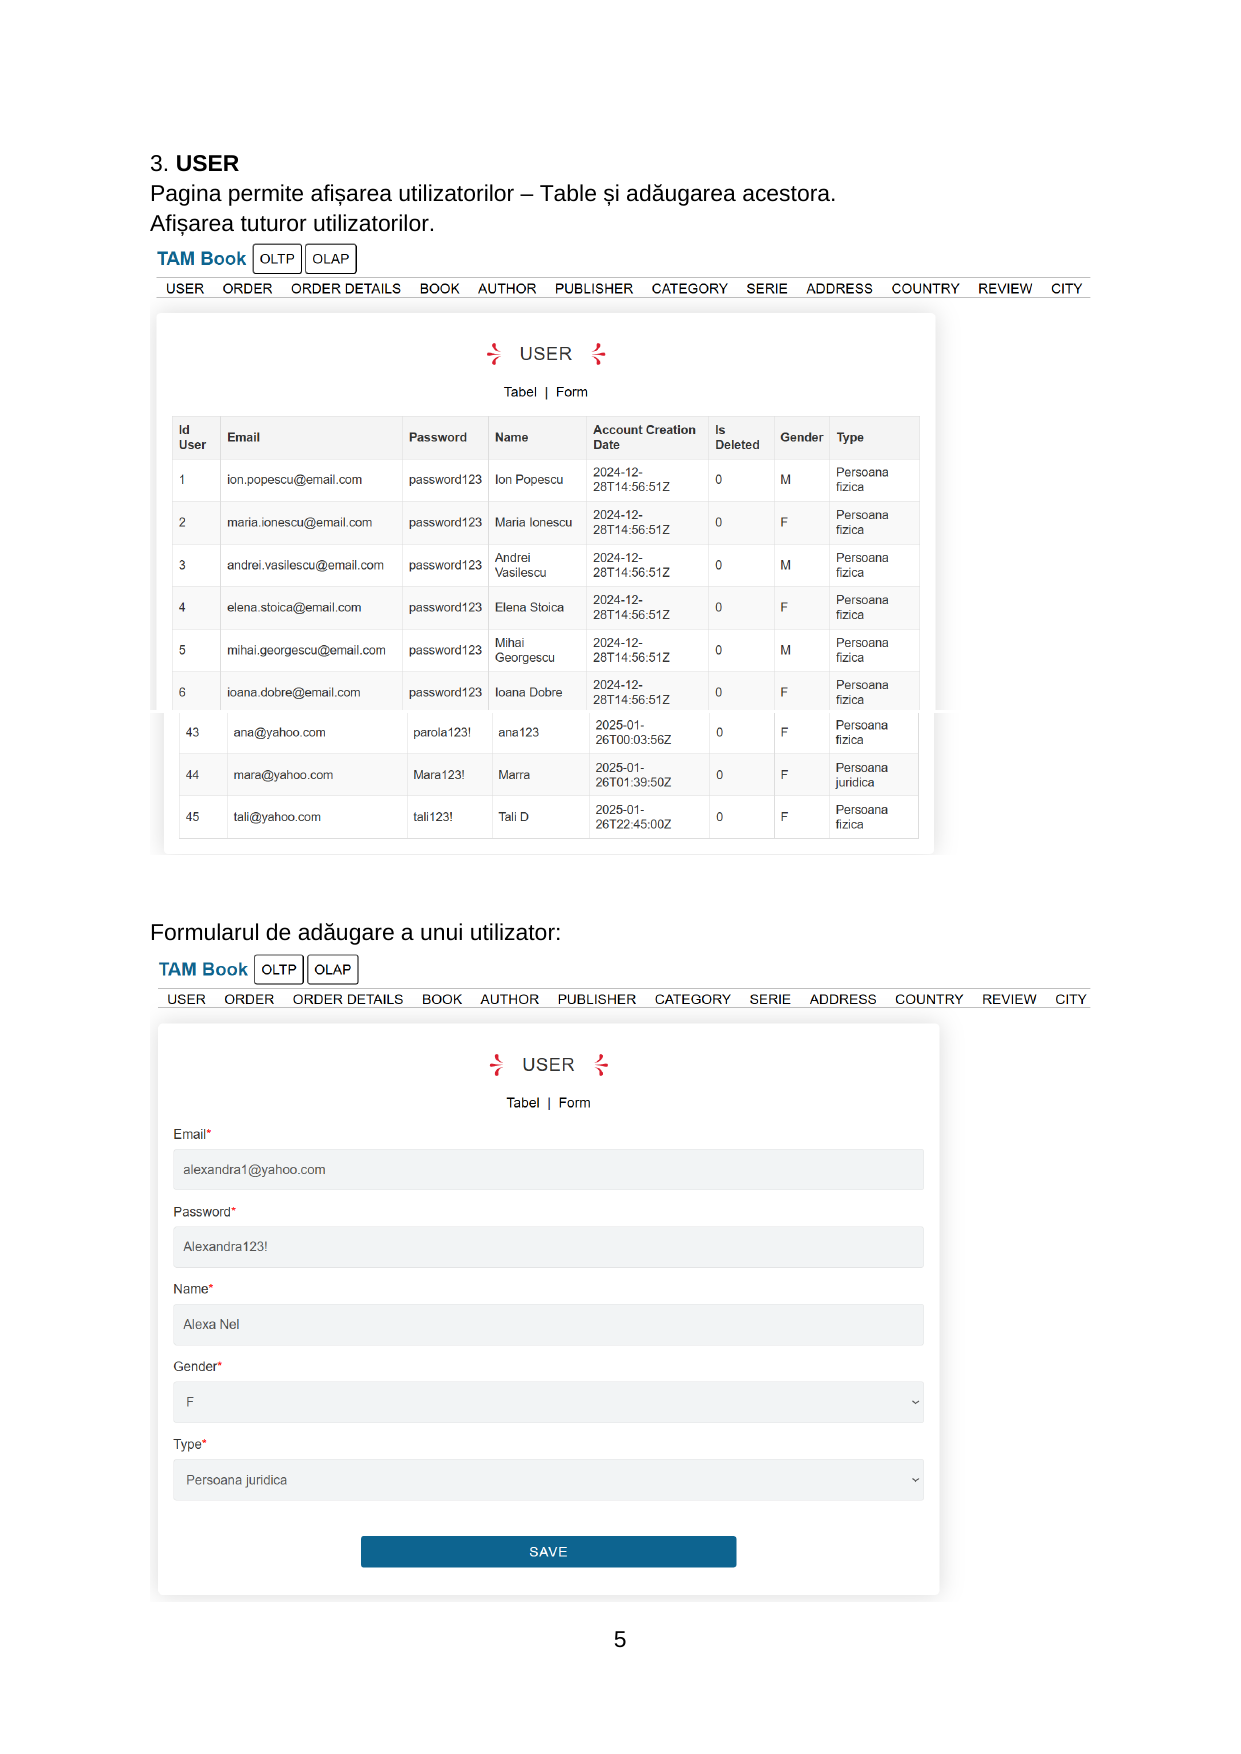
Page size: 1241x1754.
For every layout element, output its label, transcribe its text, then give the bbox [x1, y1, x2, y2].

text Pagina permite afișarea utilizatorilor – Table și adăugarea acestora. [150, 180, 1090, 207]
picture [150, 240, 1091, 710]
text Formularul de adăugare a unui utilizator: [150, 919, 1090, 945]
text Afișarea tuturor utilizatorilor. [150, 210, 1090, 237]
picture [150, 713, 1008, 855]
picture [150, 949, 1091, 1602]
text 3. USER [150, 150, 1090, 176]
